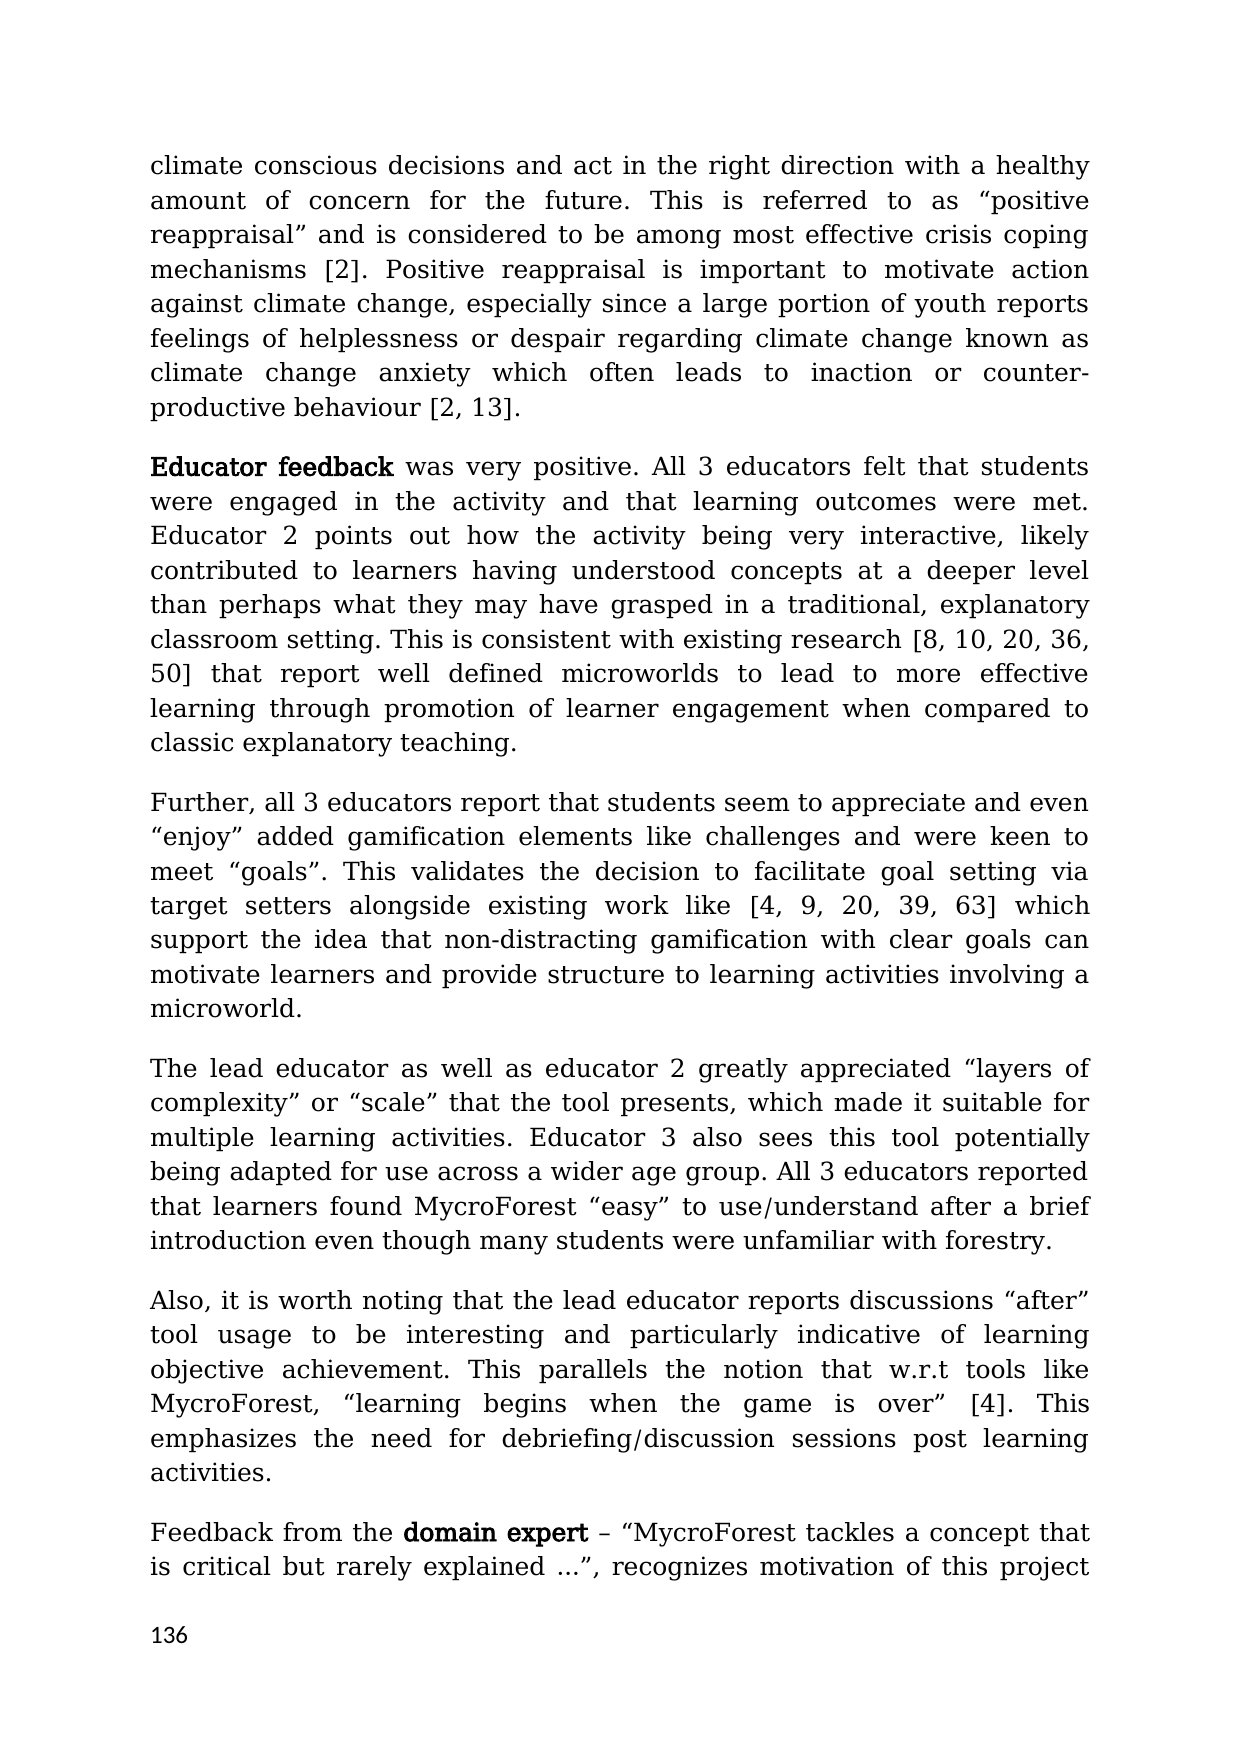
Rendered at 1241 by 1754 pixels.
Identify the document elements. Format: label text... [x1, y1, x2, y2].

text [150, 1516, 1090, 1581]
text The lead educator as well as educator 2 greatly appreciated “layers of complexity” or “scale” that the tool presents, which made it suitable for multiple learning activities. Educator 3 also sees this tool potentially being adapted for use across a wider age group. All 3 educators reported that learners found MycroForest “easy” to use/understand after a brief introduction even though many students were unfamiliar with forestry. [150, 1052, 1090, 1255]
text Further, all 3 educators report that students seem to appreciate and even “enjoy” added gamification elements like challenges and were keen to meet “goals”. This validates the decision to facilitate goal setting via target setters alongside existing work like [4, 9, 20, 39, 63] which support the idea that non-distracting gamification with clear goals can motivate learners and provide structure to learning activities involving a microworld. [150, 786, 1090, 1023]
text Educator feedback was very positive. All 3 educators felt that students were engaged in the activity and that learning outcomes were met. Educator 2 points out how the activity being very interactive, likely contributed to learners having understood concepts at a deeper level than perhaps what they may have grasped in a traditional, explanatory classroom setting. This is consistent with existing research [8, 10, 20, 36, 50] that report well defined microworlds to lead to more effective learning through promotion of learner engagement when compared to classic explanatory teaching. [150, 451, 1090, 757]
text Also, it is worth noting that the lead educator reports discussions “after” tool usage to be interesting and particularly indicative of learning objective achievement. This parallels the notion that w.r.t tools like MycroForest, “learning begins when the game is over” [4]. This emphasizes the need for debriefing/discussion sessions post learning activities. [150, 1284, 1090, 1487]
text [150, 150, 1090, 421]
